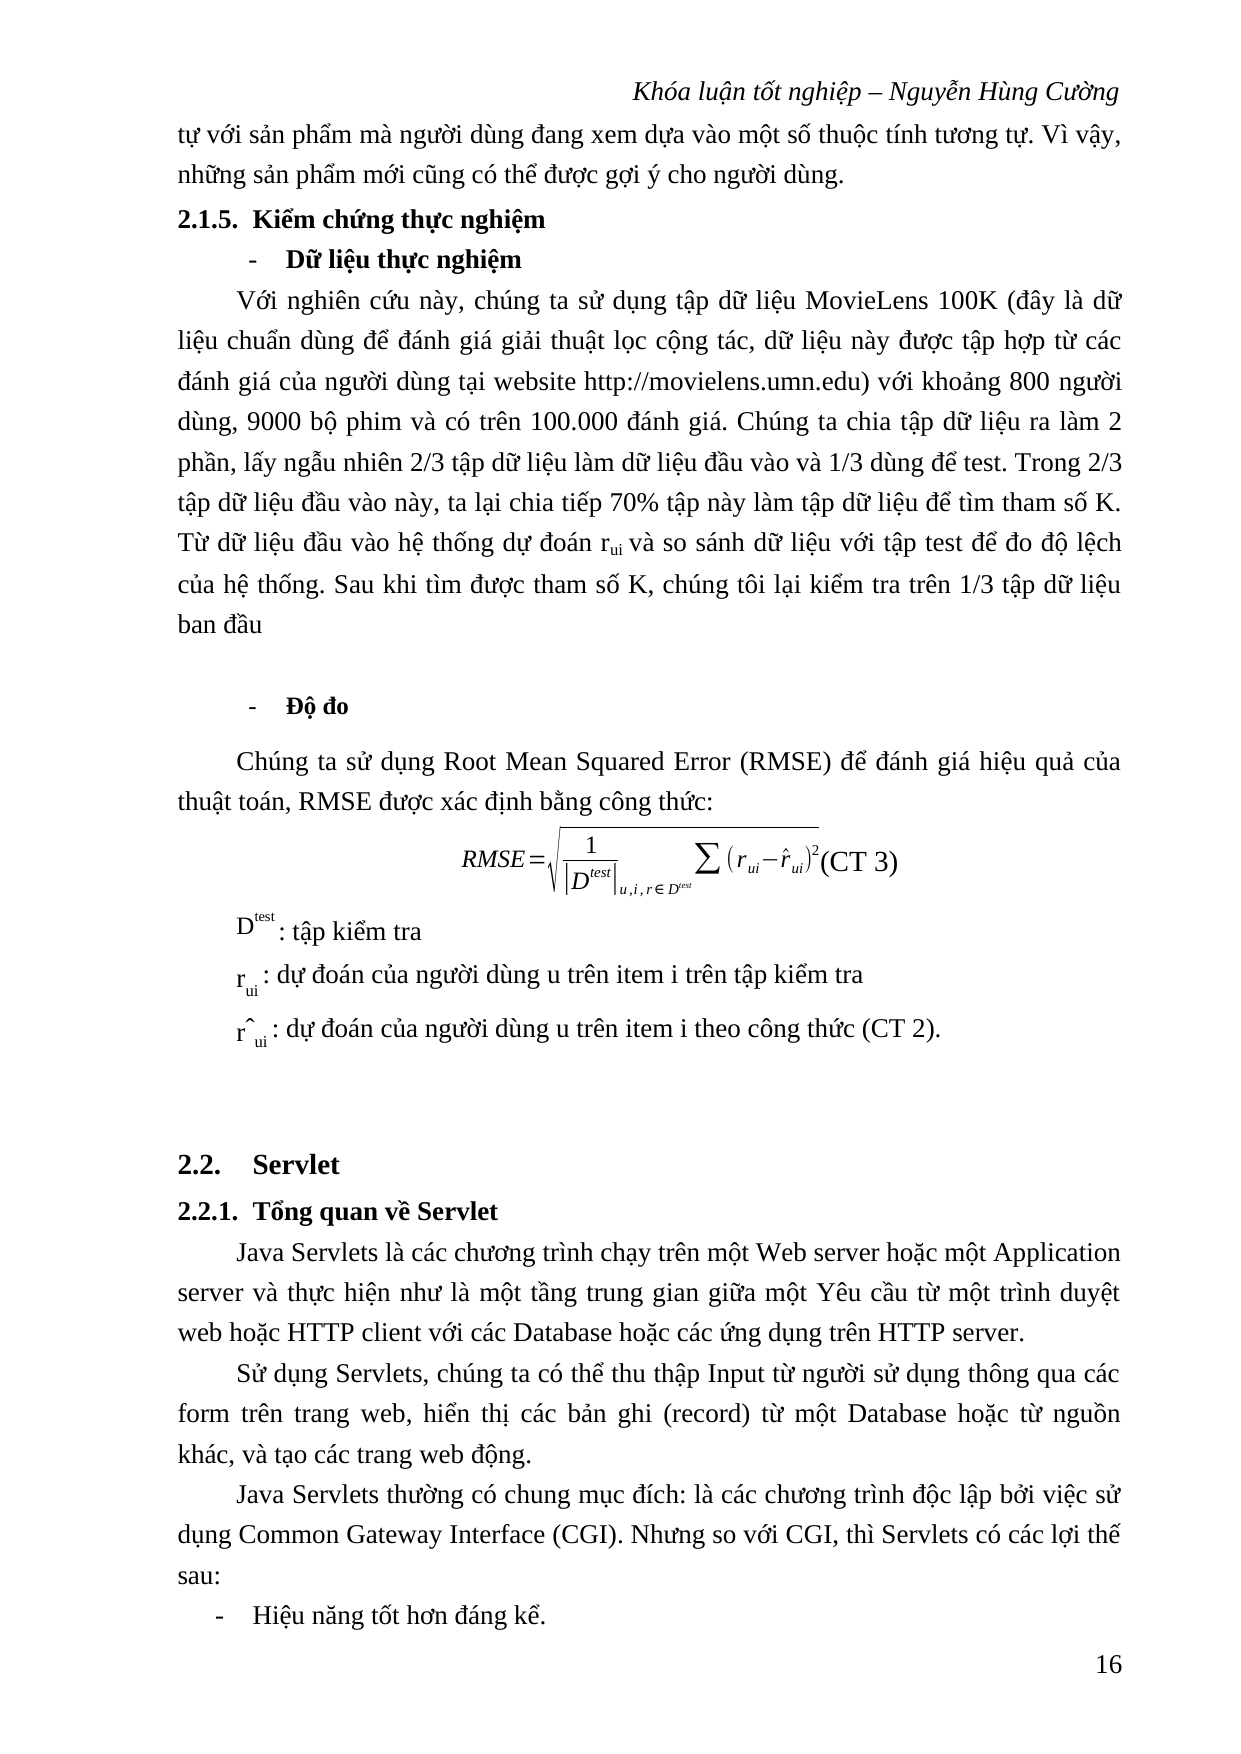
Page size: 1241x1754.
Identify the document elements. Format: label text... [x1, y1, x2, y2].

subtitle Tổng quan về Servlet [177, 1195, 1122, 1226]
list Hiệu năng tốt hơn đáng kể. [215, 1599, 1122, 1631]
text Java Servlets là các chương trình chạy trên một Web server hoặc một Application server và thực hiện như là một tầng trung gian giữa một Yêu cầu từ một trình duyệt web hoặc HTTP client với các Database hoặc các ứng dụng trên HTTP server. [177, 1236, 1122, 1348]
text Sử dụng Servlets, chúng ta có thể thu thập Input từ người sử dụng thông qua các form trên trang web, hiển thị các bản ghi (record) từ một Database hoặc từ nguồn khác, và tạo các trang web động. [177, 1357, 1122, 1469]
subtitle Servlet [177, 1147, 1122, 1181]
text rui : dự đoán của người dùng u trên item i trên tập kiểm tra [177, 958, 1122, 1000]
text (CT 3) [177, 825, 1122, 898]
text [177, 118, 1122, 190]
text rˆui : dự đoán của người dùng u trên item i theo công thức (CT 2). [177, 1013, 1122, 1051]
text Java Servlets thường có chung mục đích: là các chương trình độc lập bởi việc sử dụng Common Gateway Interface (CGI). Nhưng so với CGI, thì Servlets có các lợi thế sau: [177, 1478, 1122, 1590]
text Chúng ta sử dụng Root Mean Squared Error (RMSE) để đánh giá hiệu quả của thuật toán, RMSE được xác định bằng công thức: [177, 744, 1122, 816]
list Độ đo [248, 686, 1122, 719]
text Với nghiên cứu này, chúng ta sử dụng tập dữ liệu MovieLens 100K (đây là dữ liệu chuẩn dùng để đánh giá giải thuật lọc cộng tác, dữ liệu này được tập hợp từ các đánh giá của người dùng tại website http://movielens.umn.edu) với khoảng 800 người dùng, 9000 bộ phim và có trên 100.000 đánh giá. Chúng ta chia tập dữ liệu ra làm 2 phần, lấy ngẫu nhiên 2/3 tập dữ liệu làm dữ liệu đầu vào và 1/3 dùng để test. Trong 2/3 tập dữ liệu đầu vào này, ta lại chia tiếp 70% tập này làm tập dữ liệu để tìm tham số K. Từ dữ liệu đầu vào hệ thống dự đoán rui và so sánh dữ liệu với tập test để đo độ lệch của hệ thống. Sau khi tìm được tham số K, chúng tôi lại kiểm tra trên 1/3 tập dữ liệu ban đầu [177, 284, 1122, 640]
text Dtest : tập kiểm tra [177, 908, 1122, 947]
list Dữ liệu thực nghiệm [248, 243, 1122, 275]
subtitle Kiểm chứng thực nghiệm [177, 203, 1122, 234]
